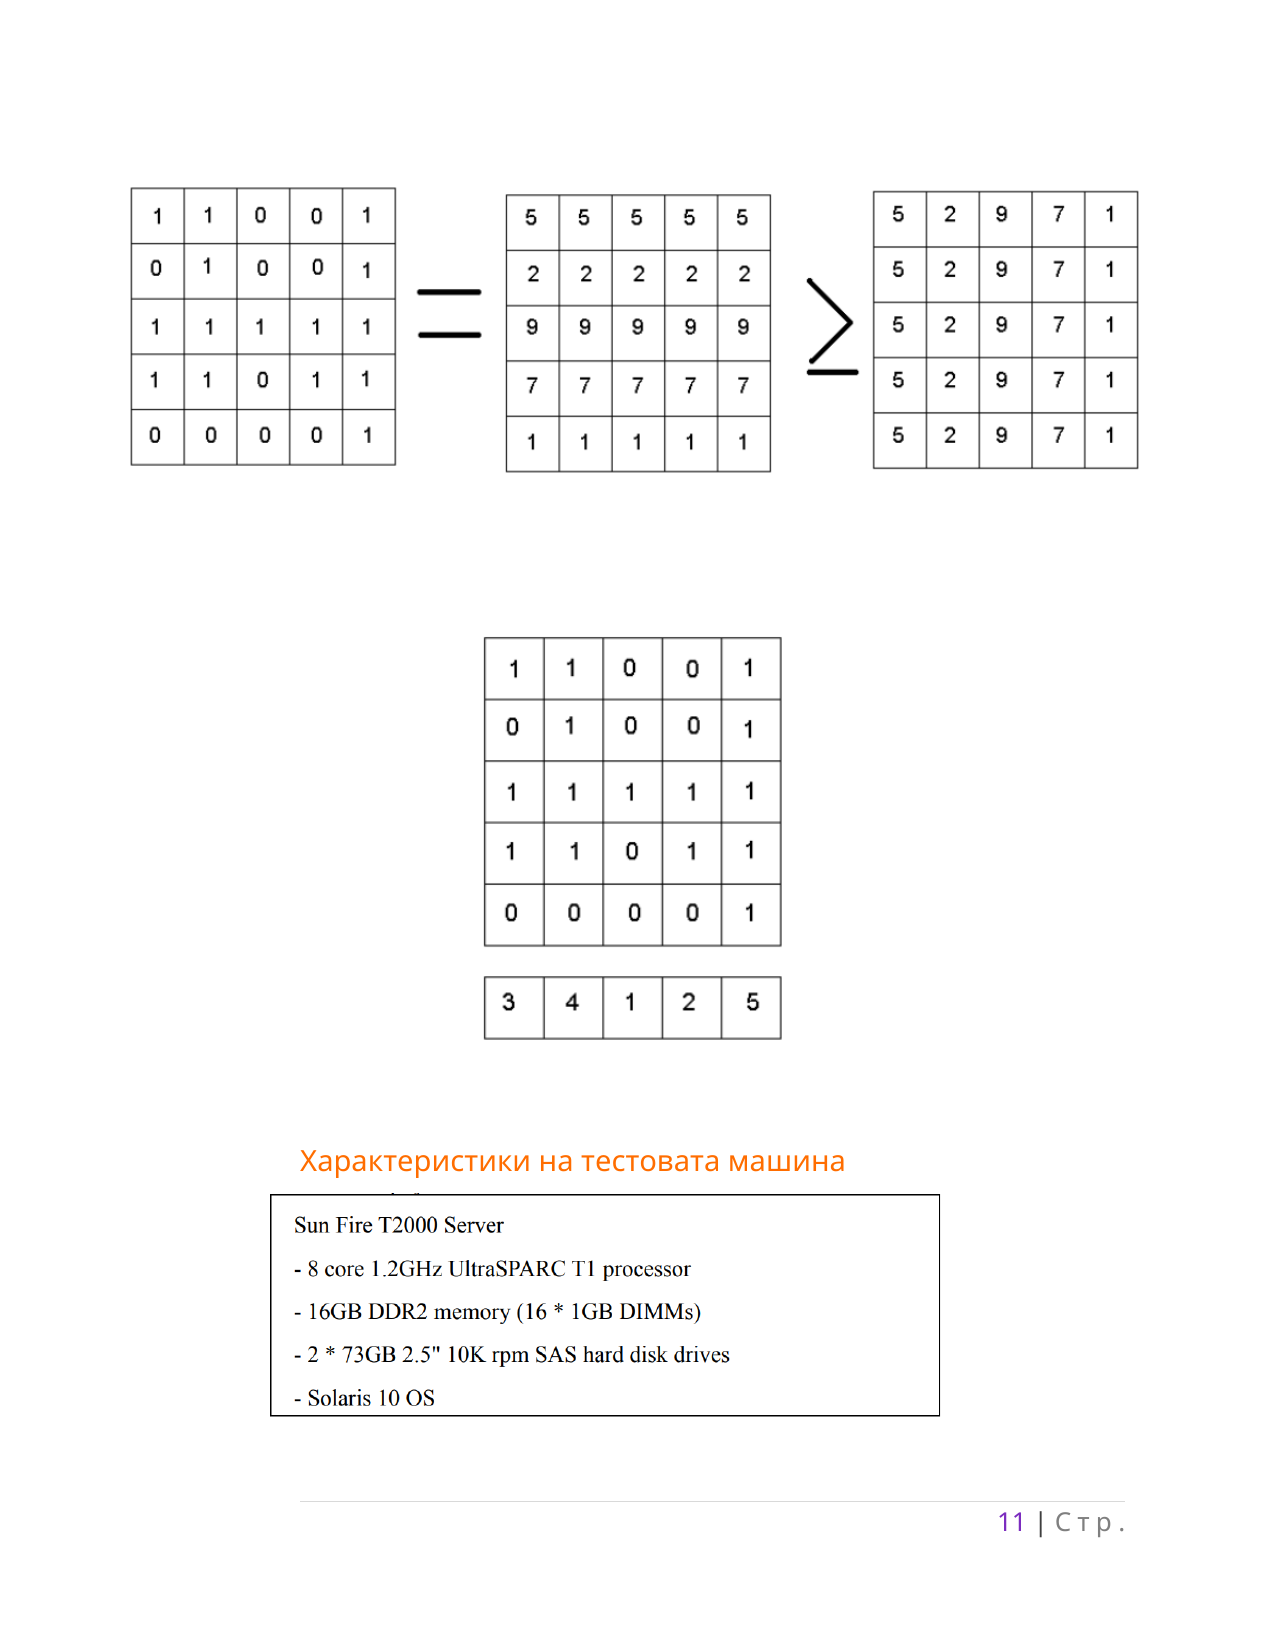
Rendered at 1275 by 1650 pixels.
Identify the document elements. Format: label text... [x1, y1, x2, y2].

picture [98, 169, 1170, 491]
picture [269, 1193, 941, 1417]
list Характеристики на тестовата машина [225, 1140, 1125, 1180]
picture [456, 614, 811, 1063]
